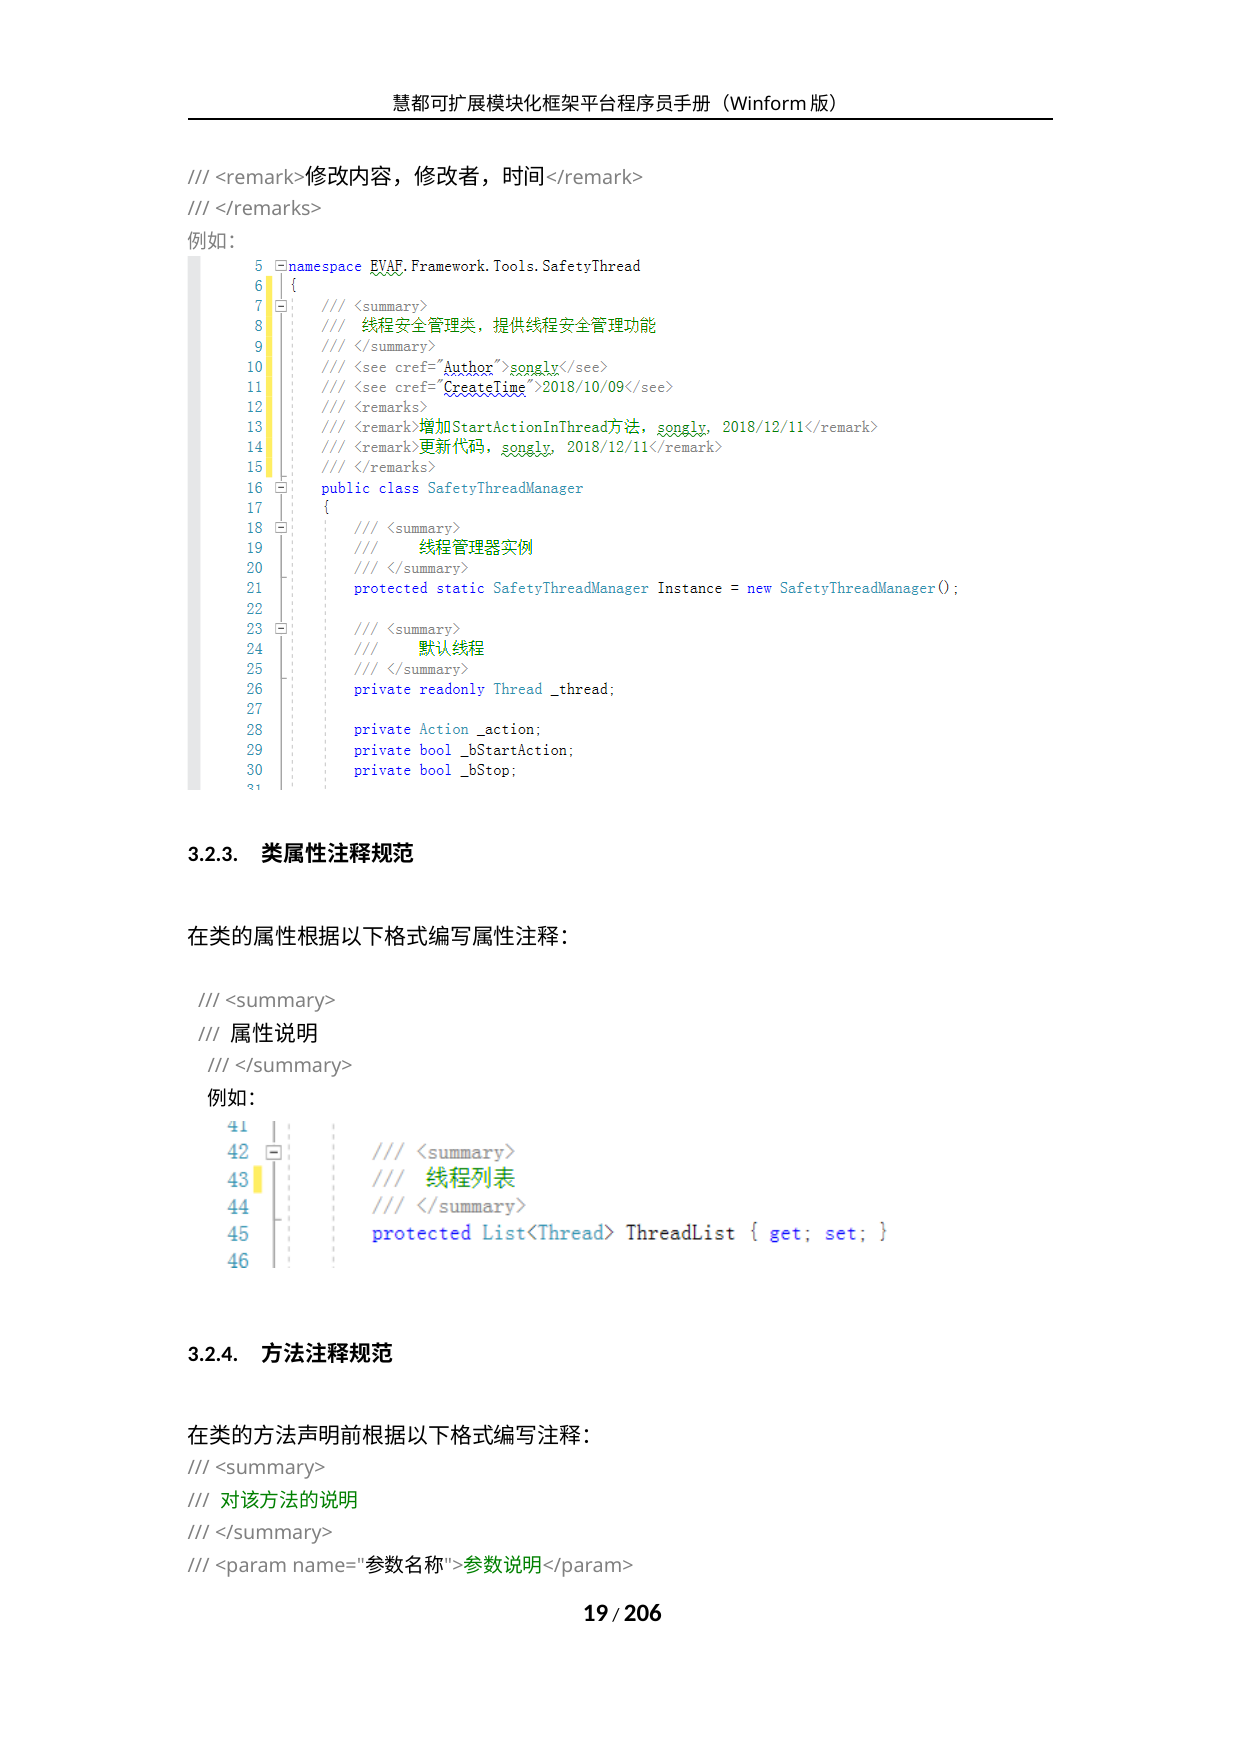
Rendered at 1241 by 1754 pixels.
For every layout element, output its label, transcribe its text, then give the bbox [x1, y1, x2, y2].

text 在类的方法声明前根据以下格式编写注释： [187, 1418, 1053, 1450]
text /// </summary> [187, 1515, 1053, 1548]
text 例如： [187, 1081, 1053, 1113]
text /// 属性说明 [187, 1016, 1053, 1048]
text 在类的属性根据以下格式编写属性注释： [187, 918, 1053, 951]
picture [187, 256, 1053, 790]
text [187, 1548, 1053, 1580]
subtitle 类属性注释规范 [187, 836, 1053, 868]
picture [187, 1121, 985, 1268]
text /// <summary> [187, 1450, 1053, 1483]
text /// 对该方法的说明 [187, 1483, 1053, 1515]
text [187, 158, 1053, 191]
subtitle 方法注释规范 [187, 1335, 1053, 1368]
text 例如： [187, 223, 1053, 256]
text /// </summary> [187, 1048, 1053, 1081]
text /// <summary> [187, 983, 1053, 1016]
text /// </remarks> [187, 191, 1053, 223]
